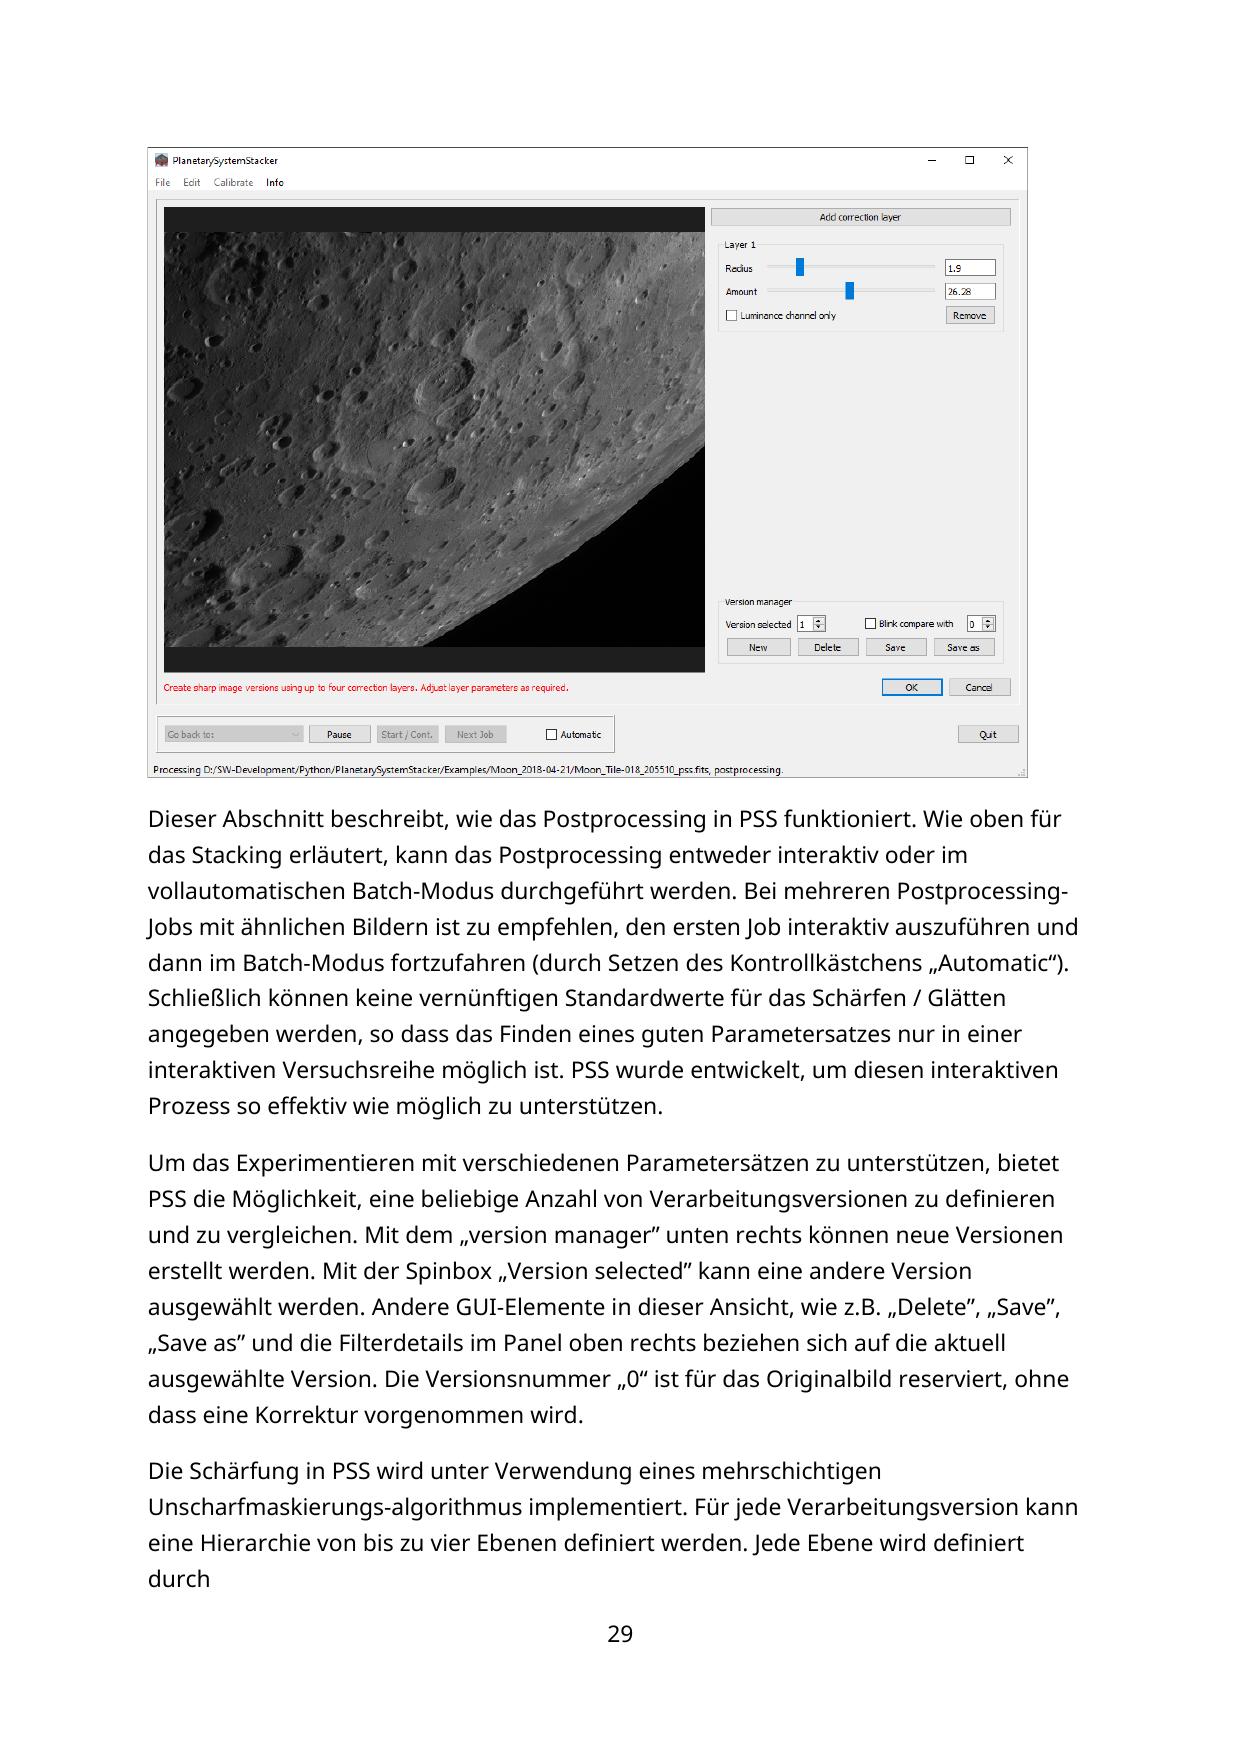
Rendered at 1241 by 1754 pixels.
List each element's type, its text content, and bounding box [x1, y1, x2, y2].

text Dieser Abschnitt beschreibt, wie das Postprocessing in PSS funktioniert. Wie oben für das Stacking erläutert, kann das Postprocessing entweder interaktiv oder im vollautomatischen Batch-Modus durchgeführt werden. Bei mehreren Postprocessing-Jobs mit ähnlichen Bildern ist zu empfehlen, den ersten Job interaktiv auszuführen und dann im Batch-Modus fortzufahren (durch Setzen des Kontrollkästchens „Automatic“). Schließlich können keine vernünftigen Standardwerte für das Schärfen / Glätten angegeben werden, so dass das Finden eines guten Parametersatzes nur in einer interaktiven Versuchsreihe möglich ist. PSS wurde entwickelt, um diesen interaktiven Prozess so effektiv wie möglich zu unterstützen. [148, 803, 1093, 1121]
text Die Schärfung in PSS wird unter Verwendung eines mehrschichtigen Unscharfmaskierungs-algorithmus implementiert. Für jede Verarbeitungsversion kann eine Hierarchie von bis zu vier Ebenen definiert werden. Jede Ebene wird definiert durch [148, 1455, 1093, 1594]
text Um das Experimentieren mit verschiedenen Parametersätzen zu unterstützen, bietet PSS die Möglichkeit, eine beliebige Anzahl von Verarbeitungsversionen zu definieren und zu vergleichen. Mit dem „version manager” unten rechts können neue Versionen erstellt werden. Mit der Spinbox „Version selected” kann eine andere Version ausgewählt werden. Andere GUI-Elemente in dieser Ansicht, wie z.B. „Delete”, „Save”, „Save as” und die Filterdetails im Panel oben rechts beziehen sich auf die aktuell ausgewählte Version. Die Versionsnummer „0“ ist für das Originalbild reserviert, ohne dass eine Korrektur vorgenommen wird. [148, 1147, 1093, 1430]
picture [147, 147, 1028, 778]
